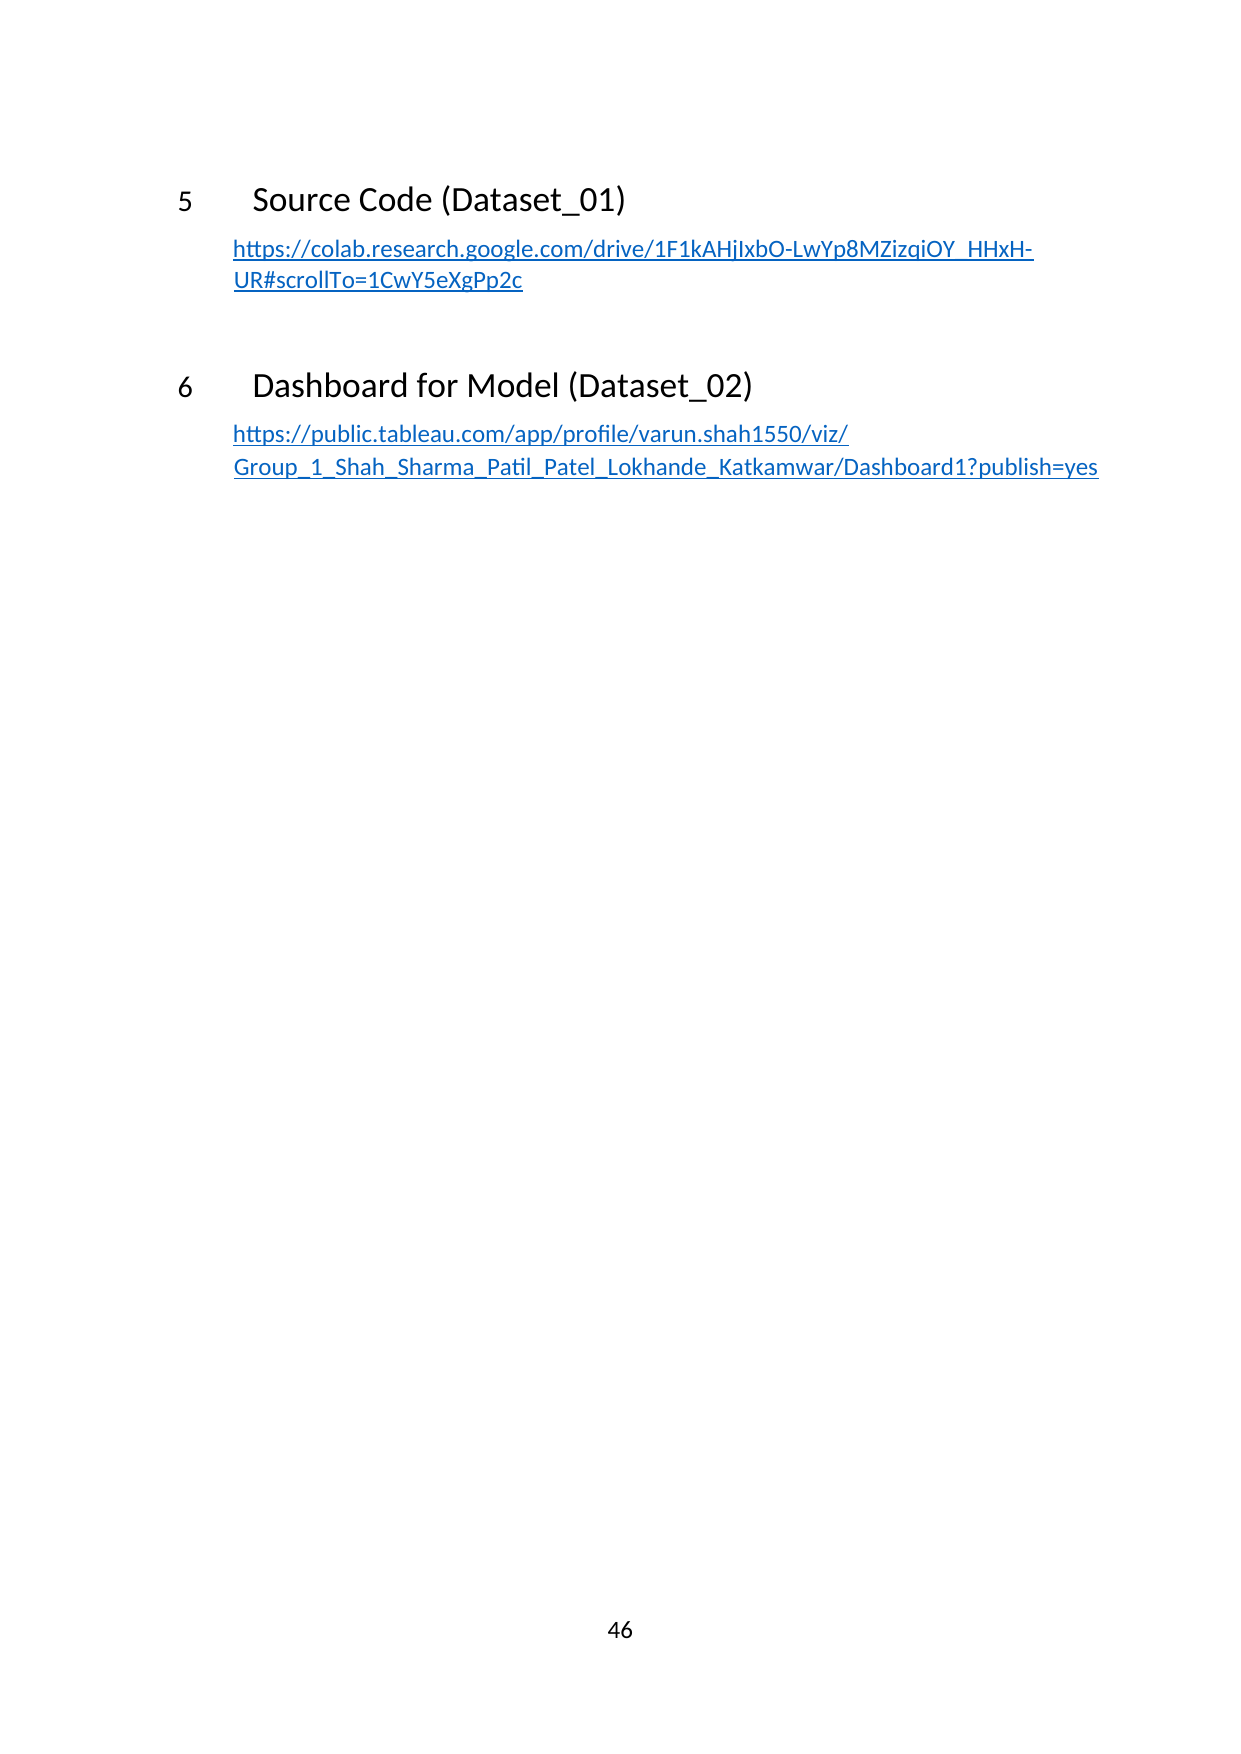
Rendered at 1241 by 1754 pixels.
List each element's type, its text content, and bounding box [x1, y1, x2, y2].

text https://public.tableau.com/app/profile/varun.shah1550/viz/Group_1_Shah_Sharma_Patil_Patel_Lokhande_Katkamwar/Dashboard1?publish=yes [233, 418, 1118, 482]
text https://colab.research.google.com/drive/1F1kAHjIxbO-LwYp8MZizqiOY_HHxH-UR#scrollTo=1CwY5eXgPp2c [233, 233, 1118, 295]
subtitle Dashboard for Model (Dataset_02) [177, 363, 1118, 406]
subtitle Source Code (Dataset_01) [177, 177, 1118, 220]
